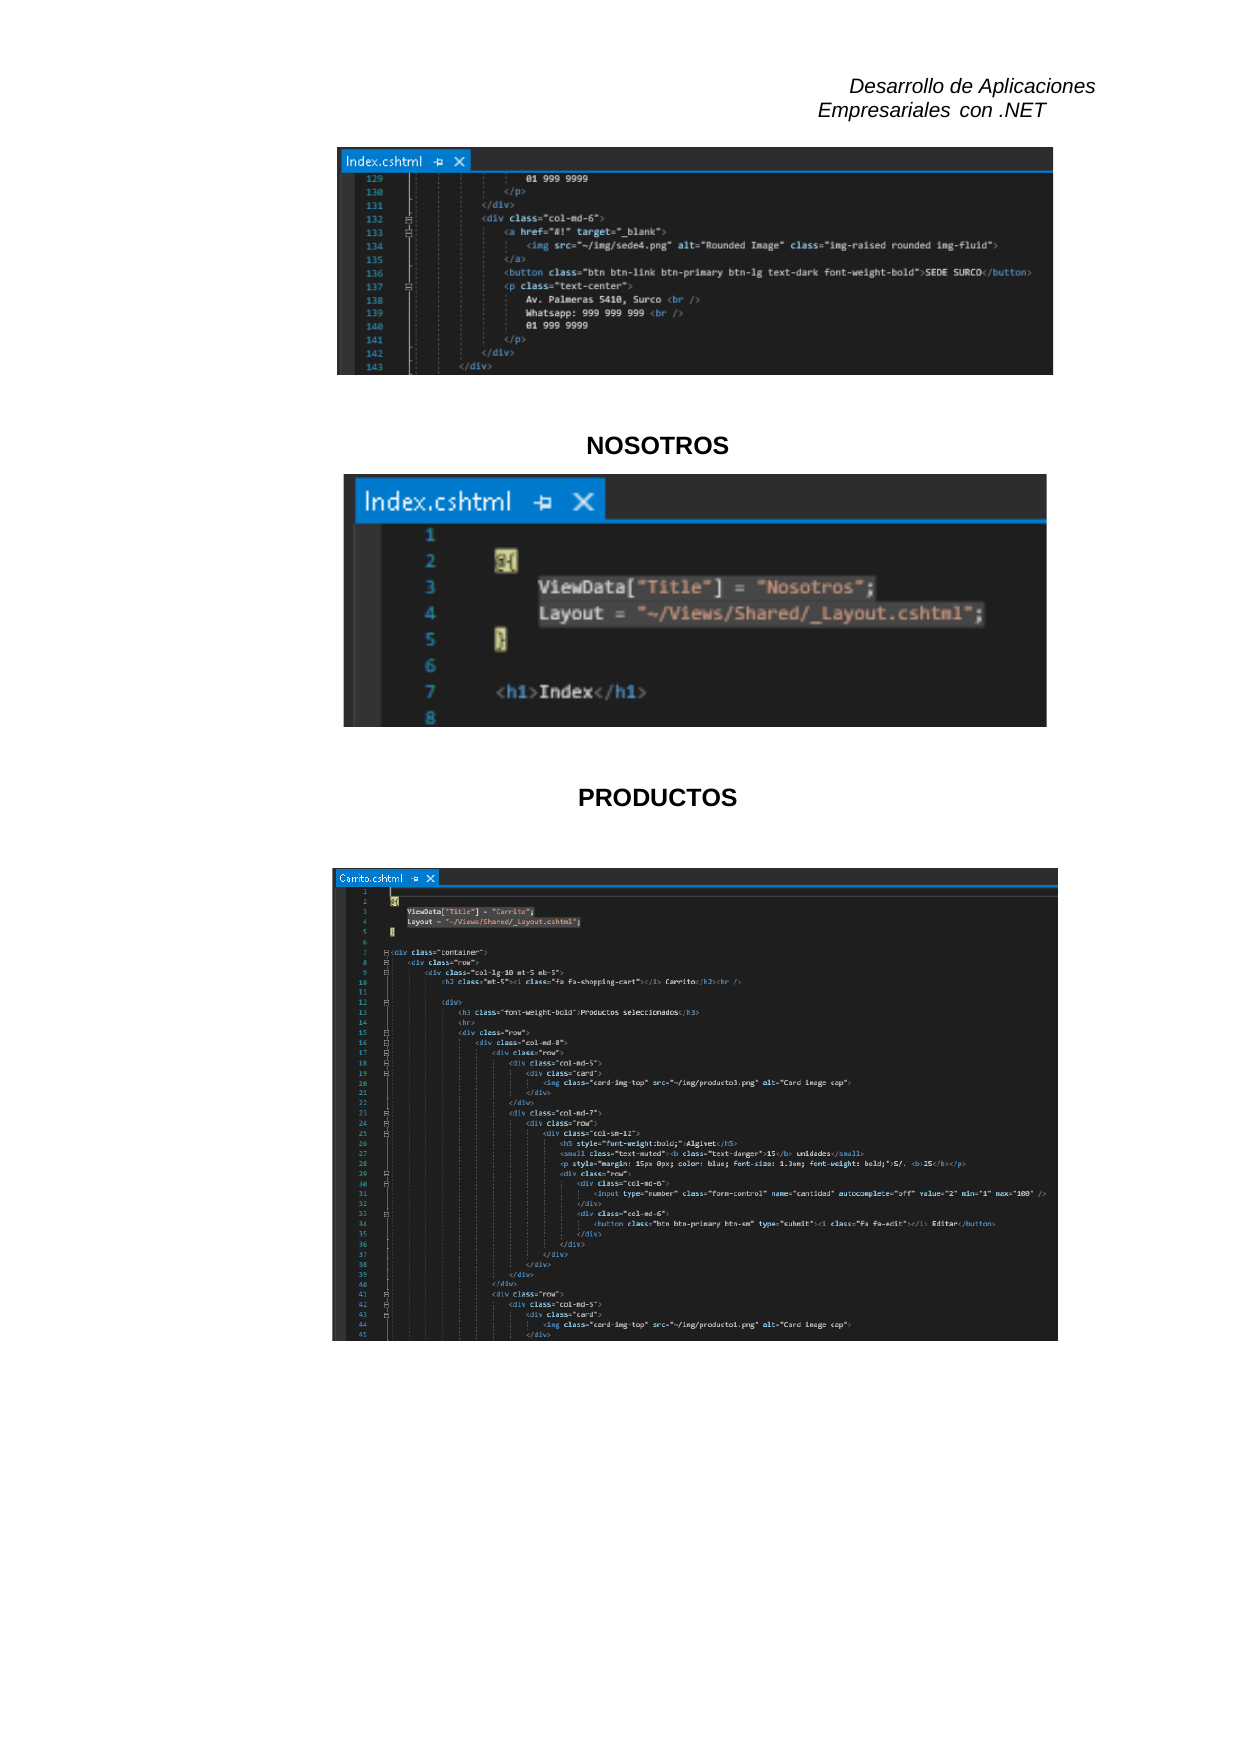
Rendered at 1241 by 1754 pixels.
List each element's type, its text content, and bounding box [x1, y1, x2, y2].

picture [337, 147, 1054, 375]
list PRODUCTOS [252, 783, 1063, 812]
list NOSOTROS [252, 431, 1063, 460]
picture [332, 868, 1058, 1341]
picture [343, 474, 1047, 727]
